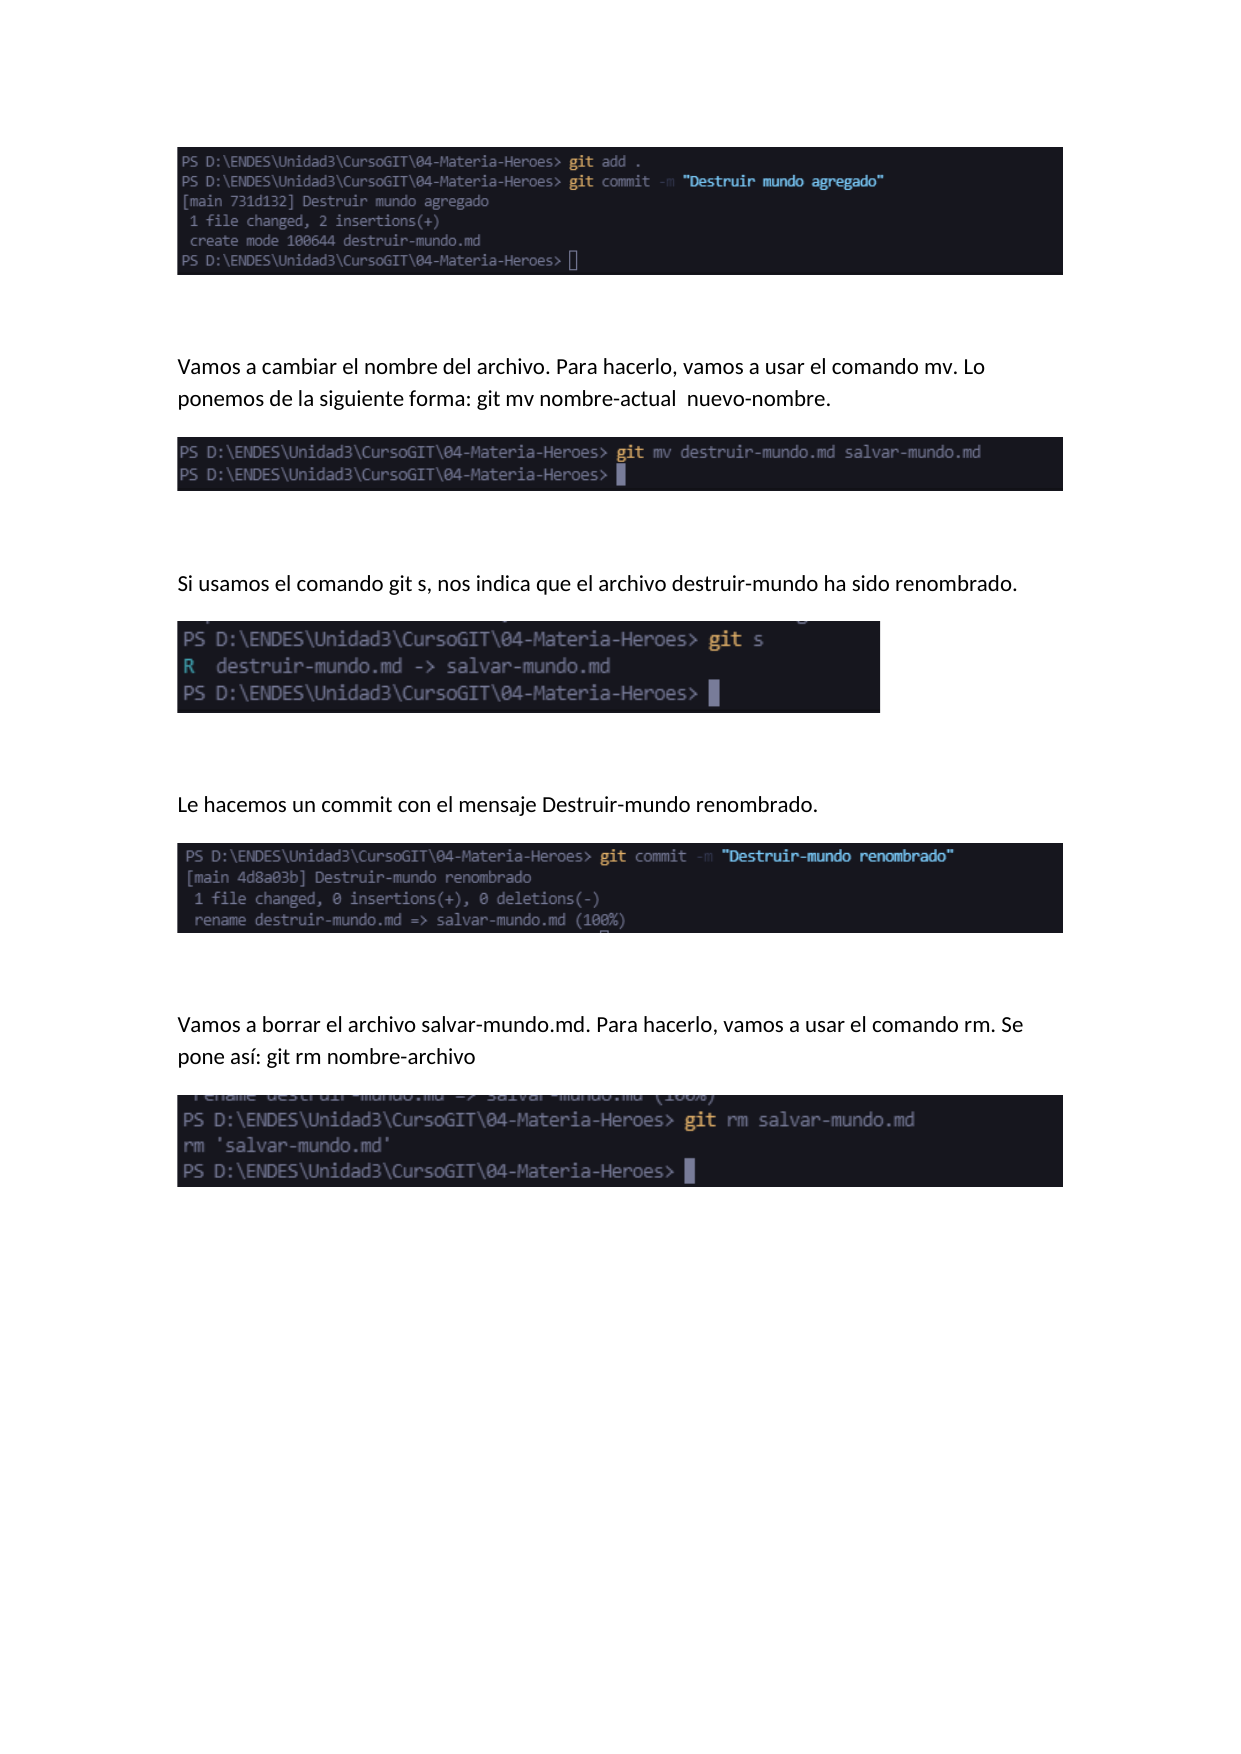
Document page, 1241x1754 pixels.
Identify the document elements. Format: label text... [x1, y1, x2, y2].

text Vamos a cambiar el nombre del archivo. Para hacerlo, vamos a usar el comando mv. Lo ponemos de la siguiente forma: git mv nombre-actual nuevo-nombre. [177, 352, 1063, 412]
picture [177, 147, 1063, 275]
picture [177, 437, 1063, 491]
text Vamos a borrar el archivo salvar-mundo.md. Para hacerlo, vamos a usar el comando rm. Se pone así: git rm nombre-archivo [177, 1010, 1063, 1070]
picture [177, 1095, 1063, 1187]
picture [177, 843, 1063, 933]
text Si usamos el comando git s, nos indica que el archivo destruir-mundo ha sido renombrado. [177, 569, 1063, 597]
text Le hacemos un commit con el mensaje Destruir-mundo renombrado. [177, 790, 1063, 818]
picture [177, 621, 881, 713]
